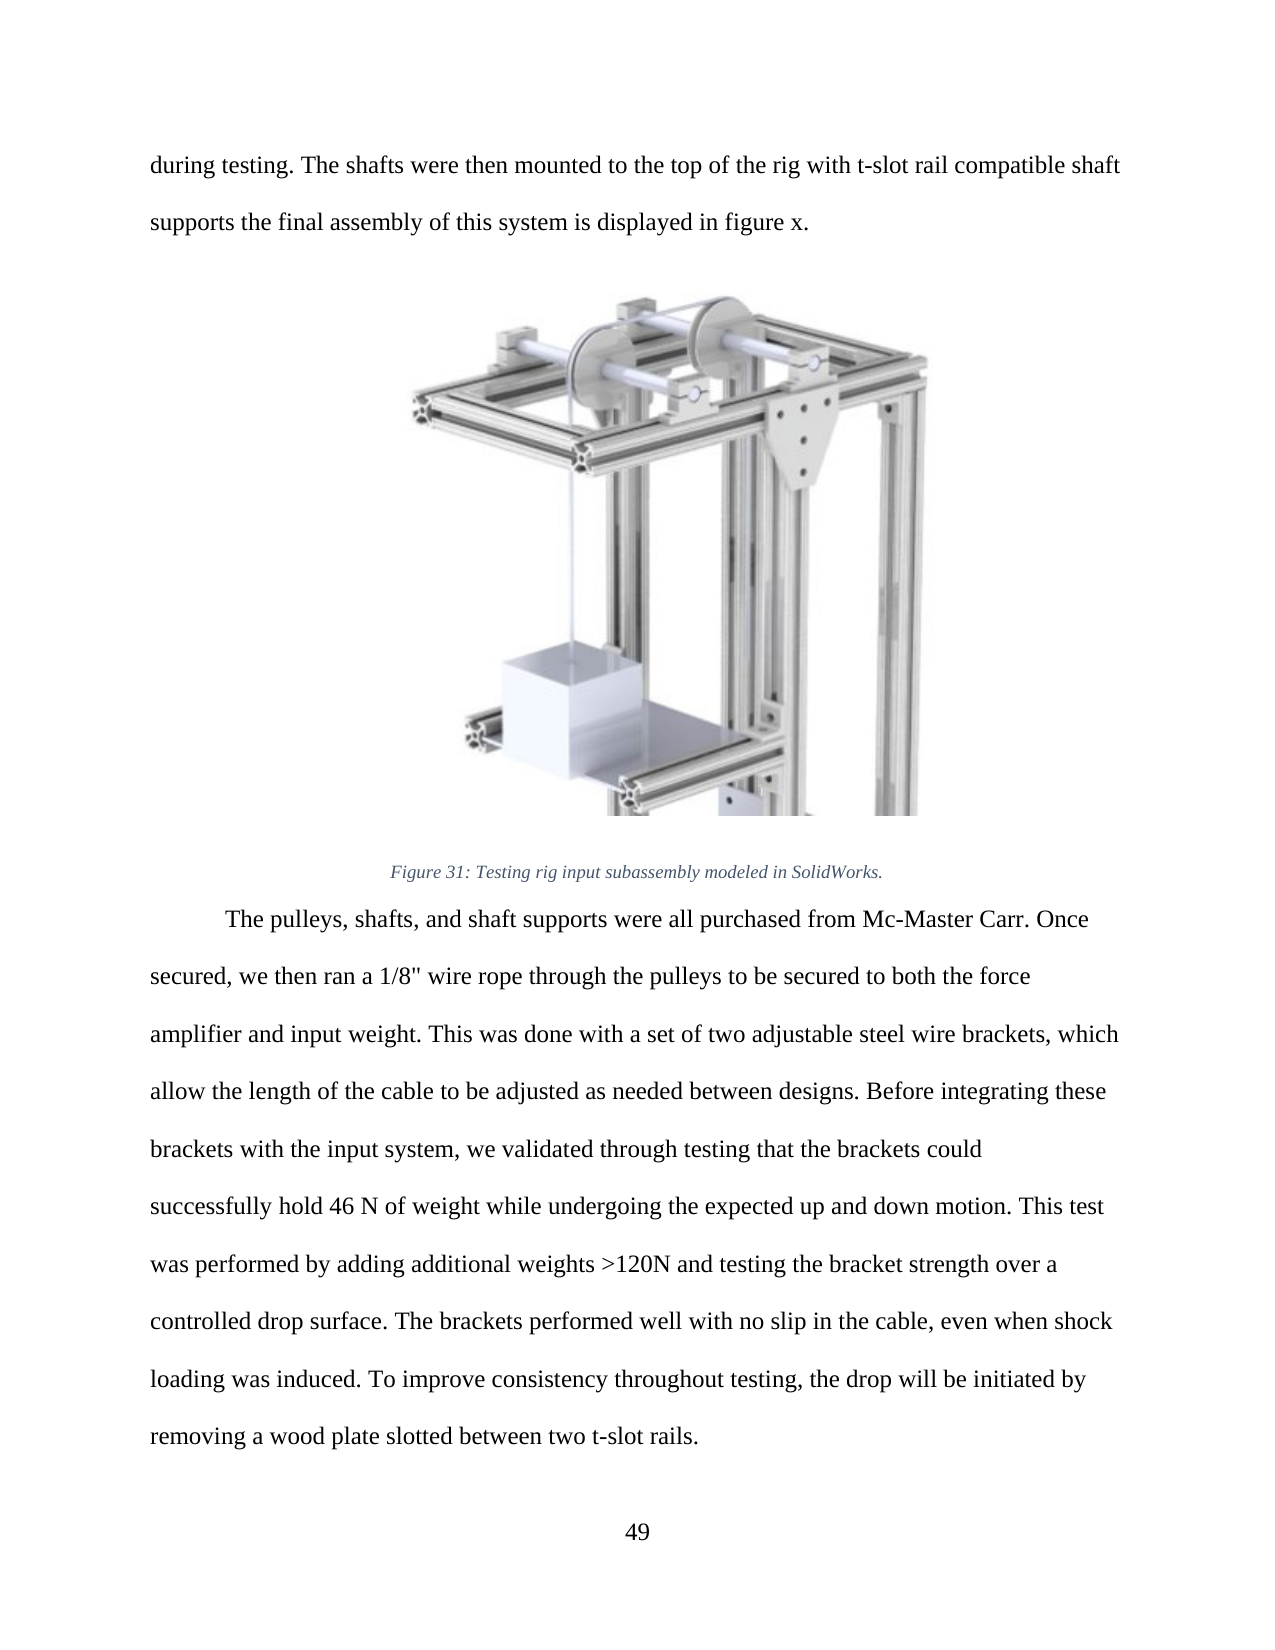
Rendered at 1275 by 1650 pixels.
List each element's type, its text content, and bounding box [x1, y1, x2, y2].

text The pulleys, shafts, and shaft supports were all purchased from Mc-Master Carr. Once secured, we then ran a 1/8" wire rope through the pulleys to be secured to both the force amplifier and input weight. This was done with a set of two adjustable steel wire brackets, which allow the length of the cable to be adjusted as needed between designs. Before integrating these brackets with the input system, we validated through testing that the brackets could successfully hold 46 N of weight while undergoing the expected up and down motion. This test was performed by adding additional weights >120N and testing the bracket strength over a controlled drop surface. The brackets performed well with no slip in the cable, even when shock loading was induced. To improve consistency throughout testing, the drop will be initiated by removing a wood plate slotted between two t-slot rails. [150, 904, 1125, 1450]
picture [382, 281, 968, 816]
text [150, 150, 1125, 236]
text Figure 31: Testing rig input subassembly modeled in SolidWorks. [150, 861, 1125, 883]
